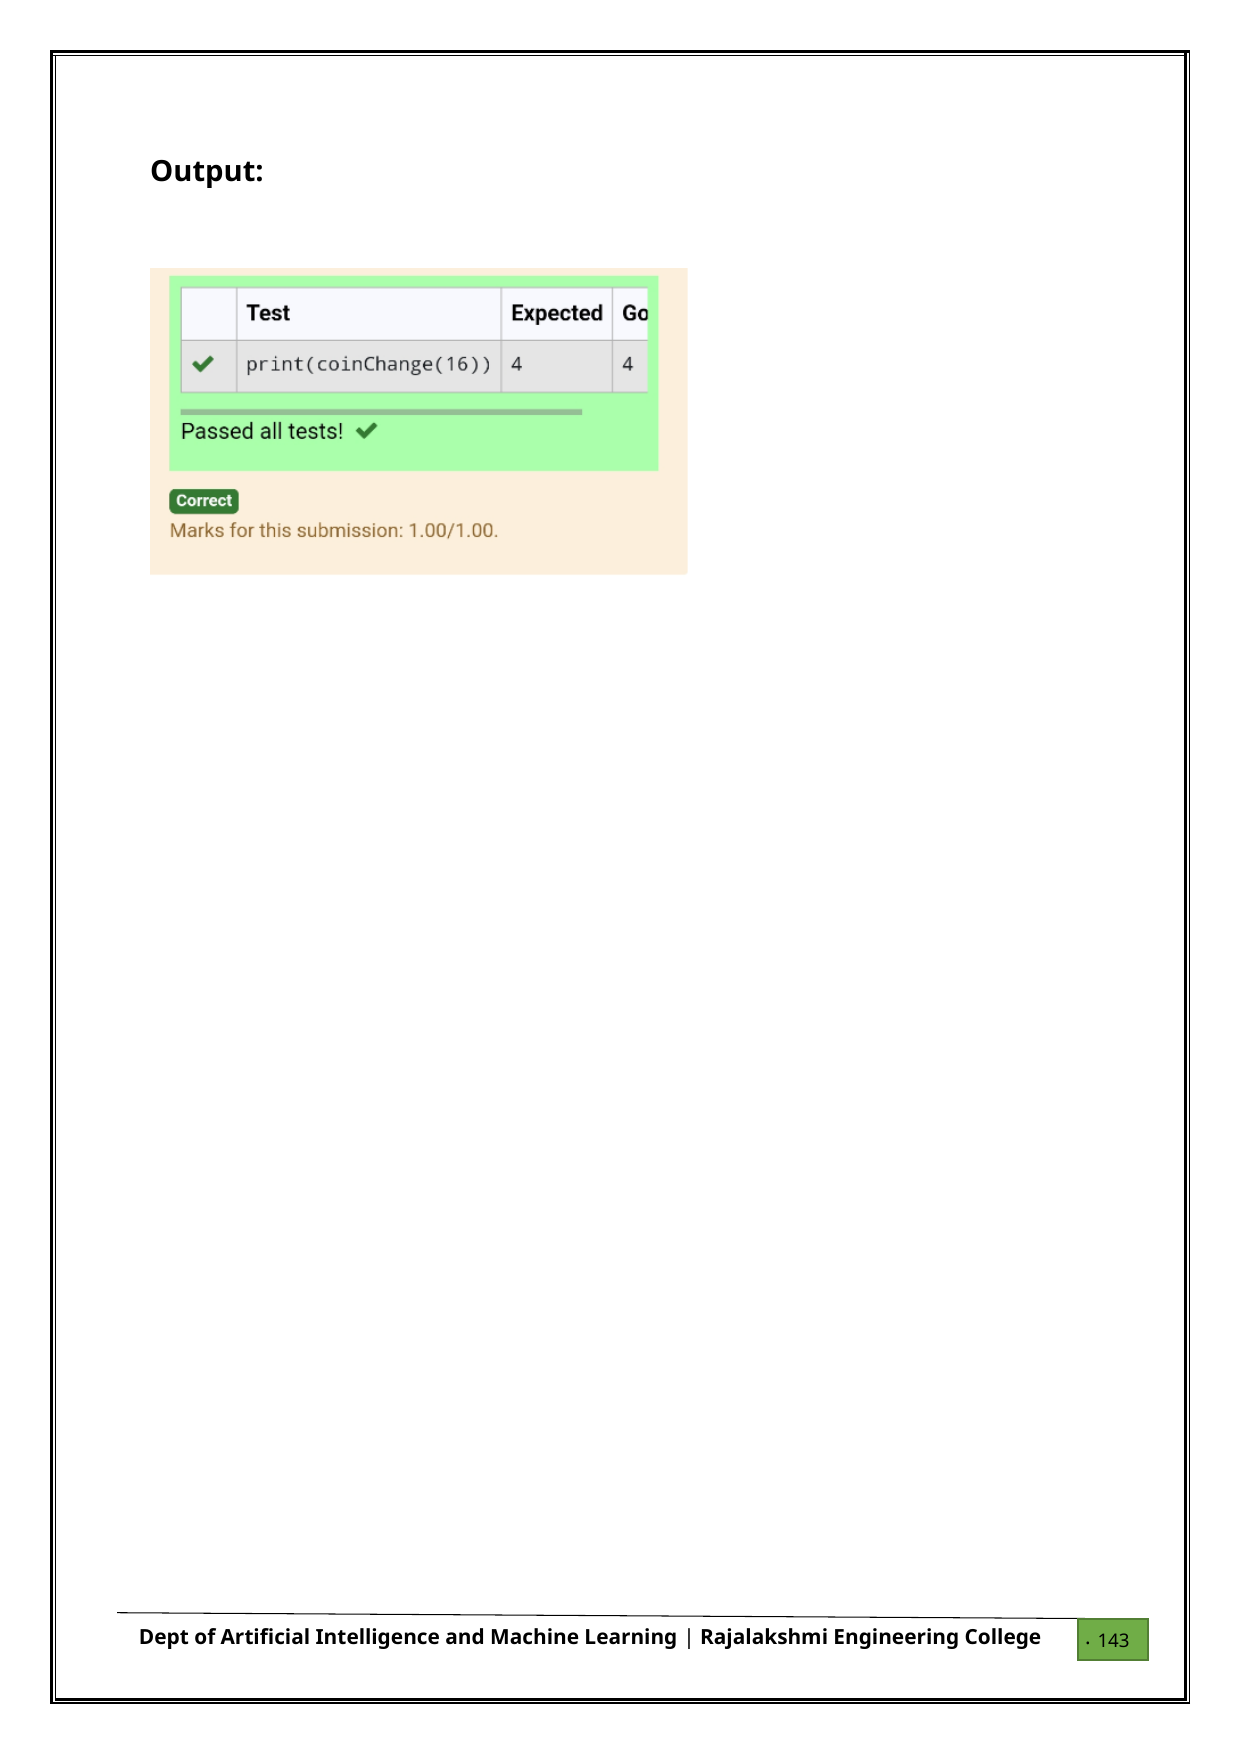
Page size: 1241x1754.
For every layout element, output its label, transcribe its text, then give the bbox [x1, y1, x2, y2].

picture [150, 268, 688, 577]
text Output: [150, 150, 1090, 190]
